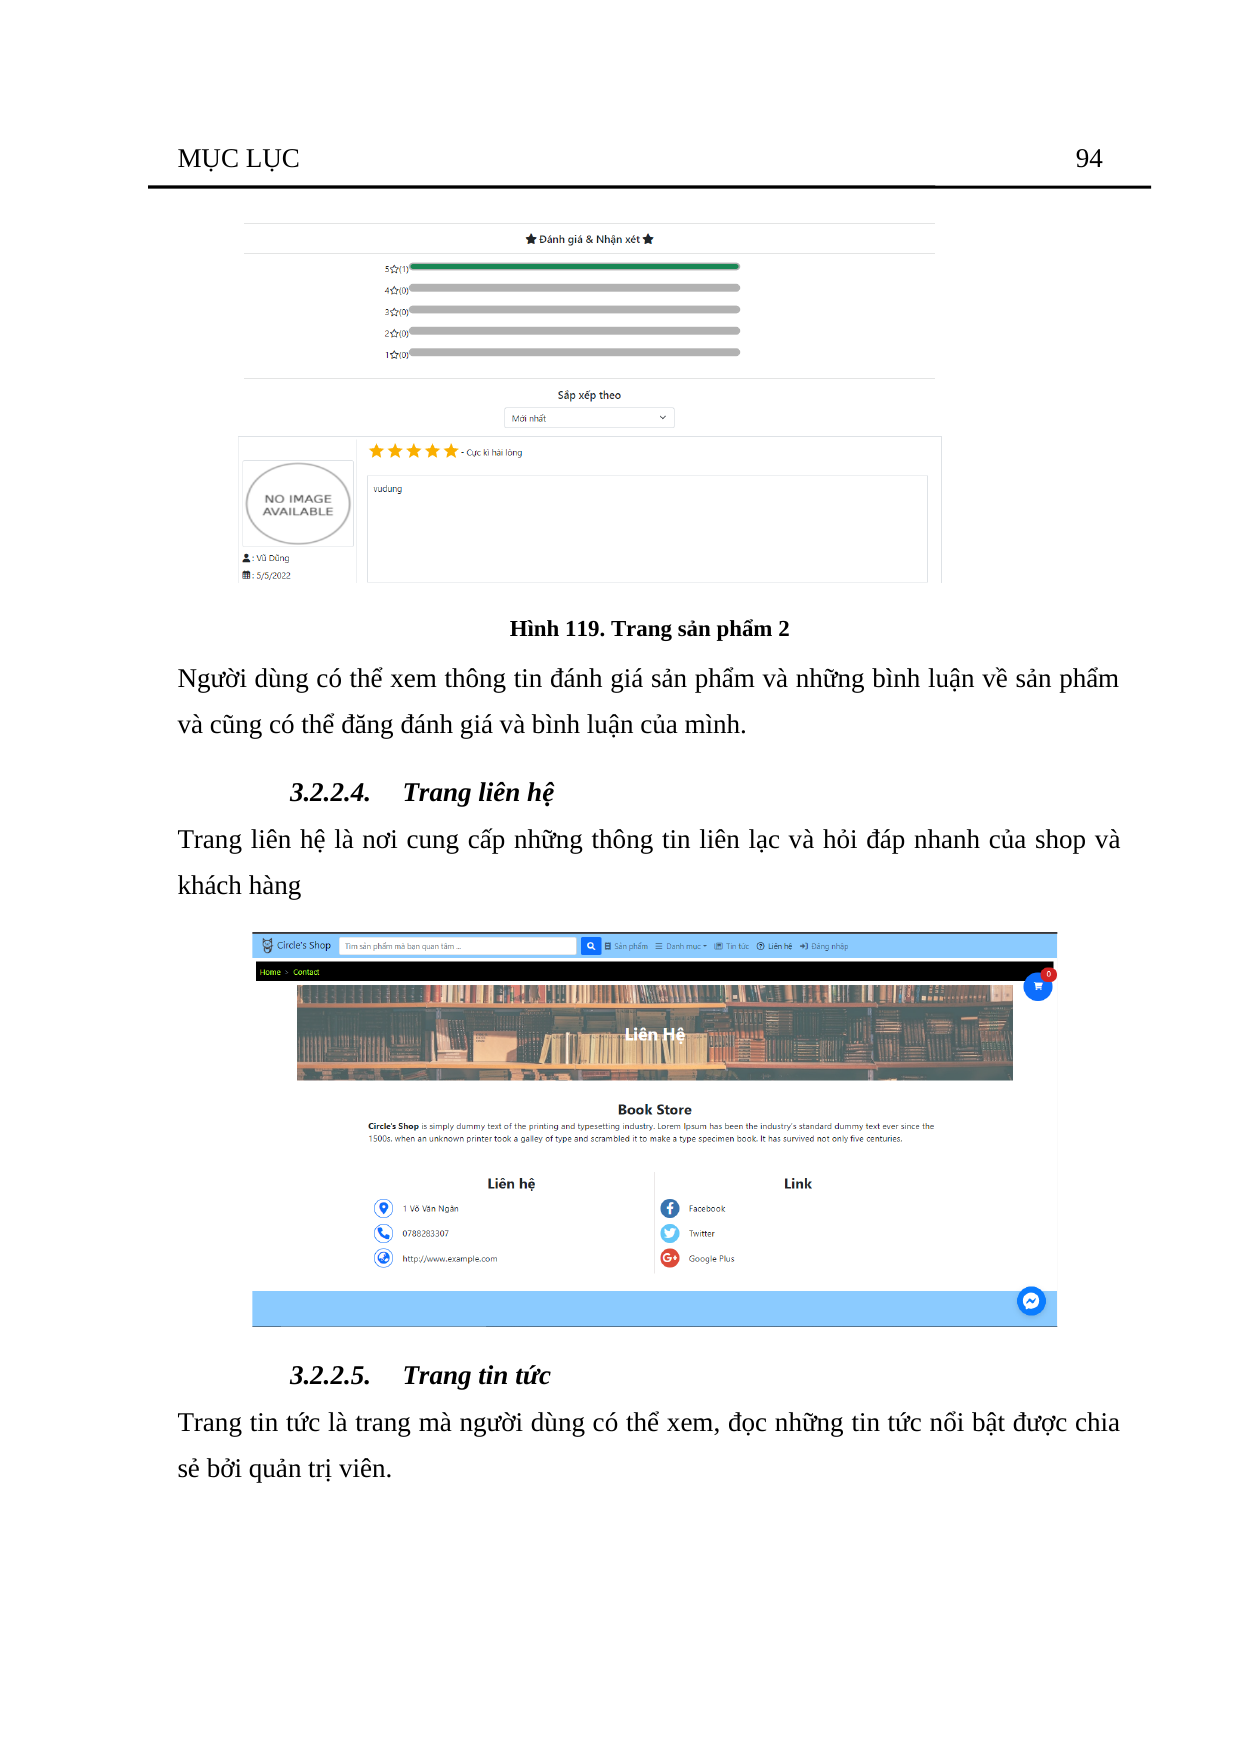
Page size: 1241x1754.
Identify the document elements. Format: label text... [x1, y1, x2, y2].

picture [177, 204, 983, 583]
list Trang liên hệ [290, 776, 1122, 807]
picture [252, 932, 1058, 1327]
list Trang tin tức là trang mà người dùng có thể xem, đọc những tin tức nổi bật được chia sẻ bởi quản trị viên. [177, 1406, 1122, 1483]
list Trang liên hệ là nơi cung cấp những thông tin liên lạc và hỏi đáp nhanh của shop và khách hàng [177, 823, 1122, 901]
text Người dùng có thể xem thông tin đánh giá sản phẩm và những bình luận về sản phẩm và cũng có thể đăng đánh giá và bình luận của mình. [177, 662, 1122, 740]
list Trang tin tức [290, 1359, 1122, 1390]
